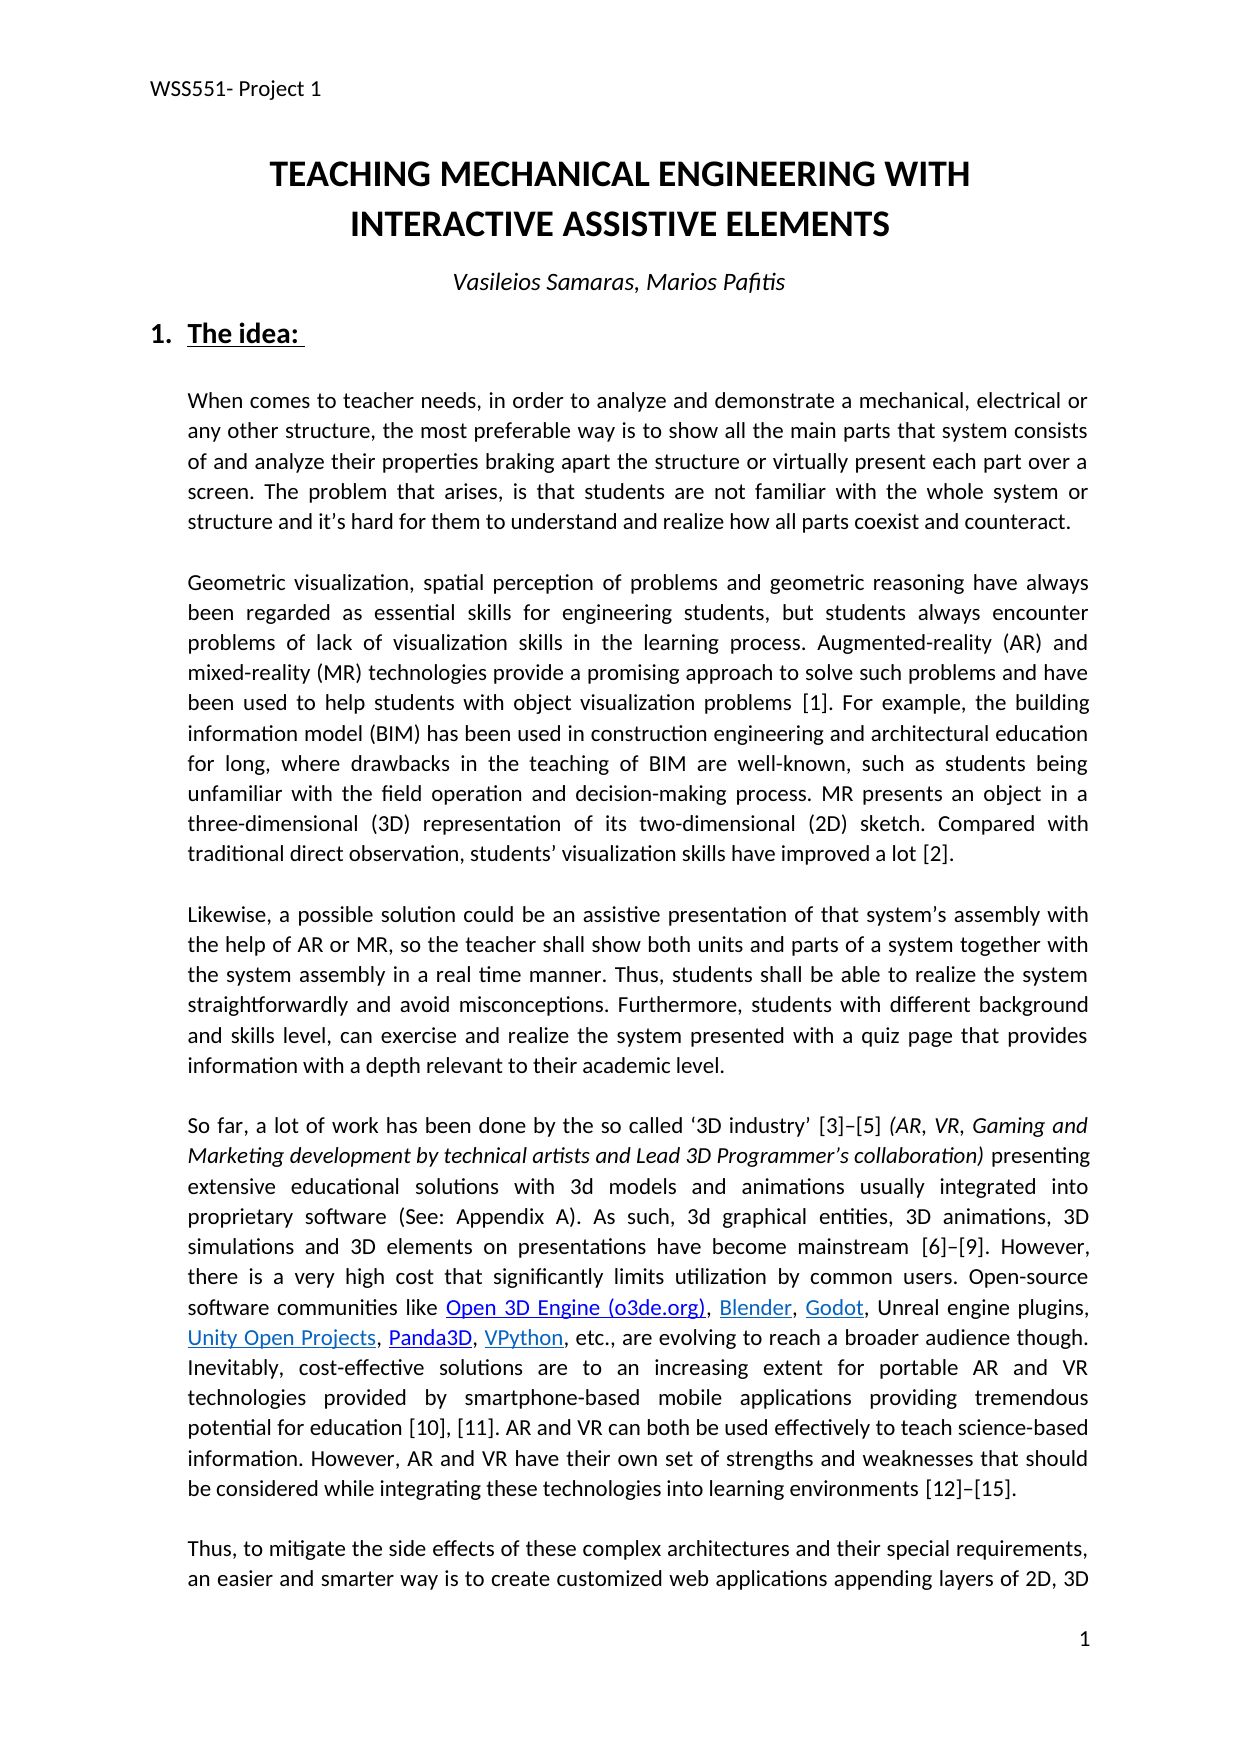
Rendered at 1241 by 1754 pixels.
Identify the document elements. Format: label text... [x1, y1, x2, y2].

list The idea: [150, 315, 1090, 351]
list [187, 1534, 1090, 1592]
list Geometric visualization, spatial perception of problems and geometric reasoning have always been regarded as essential skills for engineering students, but students always encounter problems of lack of visualization skills in the learning process. Augmented-reality (AR) and mixed-reality (MR) technologies provide a promising approach to solve such problems and have been used to help students with object visualization problems [1]. For example, the building information model (BIM) has been used in construction engineering and architectural education for long, where drawbacks in the teaching of BIM are well-known, such as students being unfamiliar with the field operation and decision-making process. MR presents an object in a three-dimensional (3D) representation of its two-dimensional (2D) sketch. Compared with traditional direct observation, students’ visualization skills have improved a lot [2]. [187, 568, 1090, 867]
text INTERACTIVE ASSISTIVE ELEMENTS [150, 199, 1090, 245]
list So far, a lot of work has been done by the so called ‘3D industry’ [3]–[5] (AR, VR, Gaming and Marketing development by technical artists and Lead 3D Programmer’s collaboration) presenting extensive educational solutions with 3d models and animations usually integrated into proprietary software (See: Appendix A). As such, 3d graphical entities, 3D animations, 3D simulations and 3D elements on presentations have become mainstream [6]–[9]. However, there is a very high cost that significantly limits utilization by common users. Open-source software communities like Open 3D Engine (o3de.org), Blender, Godot, Unreal engine plugins, Unity Open Projects, Panda3D, VPython, etc., are evolving to reach a broader audience though. Inevitably, cost-effective solutions are to an increasing extent for portable AR and VR technologies provided by smartphone-based mobile applications providing tremendous potential for education [10], [11]. AR and VR can both be used effectively to teach science-based information. However, AR and VR have their own set of strengths and weaknesses that should be considered while integrating these technologies into learning environments [12]–[15]. [187, 1111, 1090, 1502]
text Vasileios Samaras, Marios Pafitis [150, 266, 1090, 296]
text TEACHING MECHANICAL ENGINEERING WITH [150, 150, 1090, 196]
list When comes to teacher needs, in order to analyze and demonstrate a mechanical, electrical or any other structure, the most preferable way is to show all the main parts that system consists of and analyze their properties braking apart the structure or virtually present each part over a screen. The problem that arises, is that students are not familiar with the whole system or structure and it’s hard for them to understand and realize how all parts coexist and counteract. [187, 386, 1090, 535]
list Likewise, a possible solution could be an assistive presentation of that system’s assembly with the help of AR or MR, so the teacher shall show both units and parts of a system together with the system assembly in a real time manner. Thus, students shall be able to realize the system straightforwardly and avoid misconceptions. Furthermore, students with different background and skills level, can exercise and realize the system presented with a quiz page that provides information with a depth relevant to their academic level. [187, 900, 1090, 1079]
